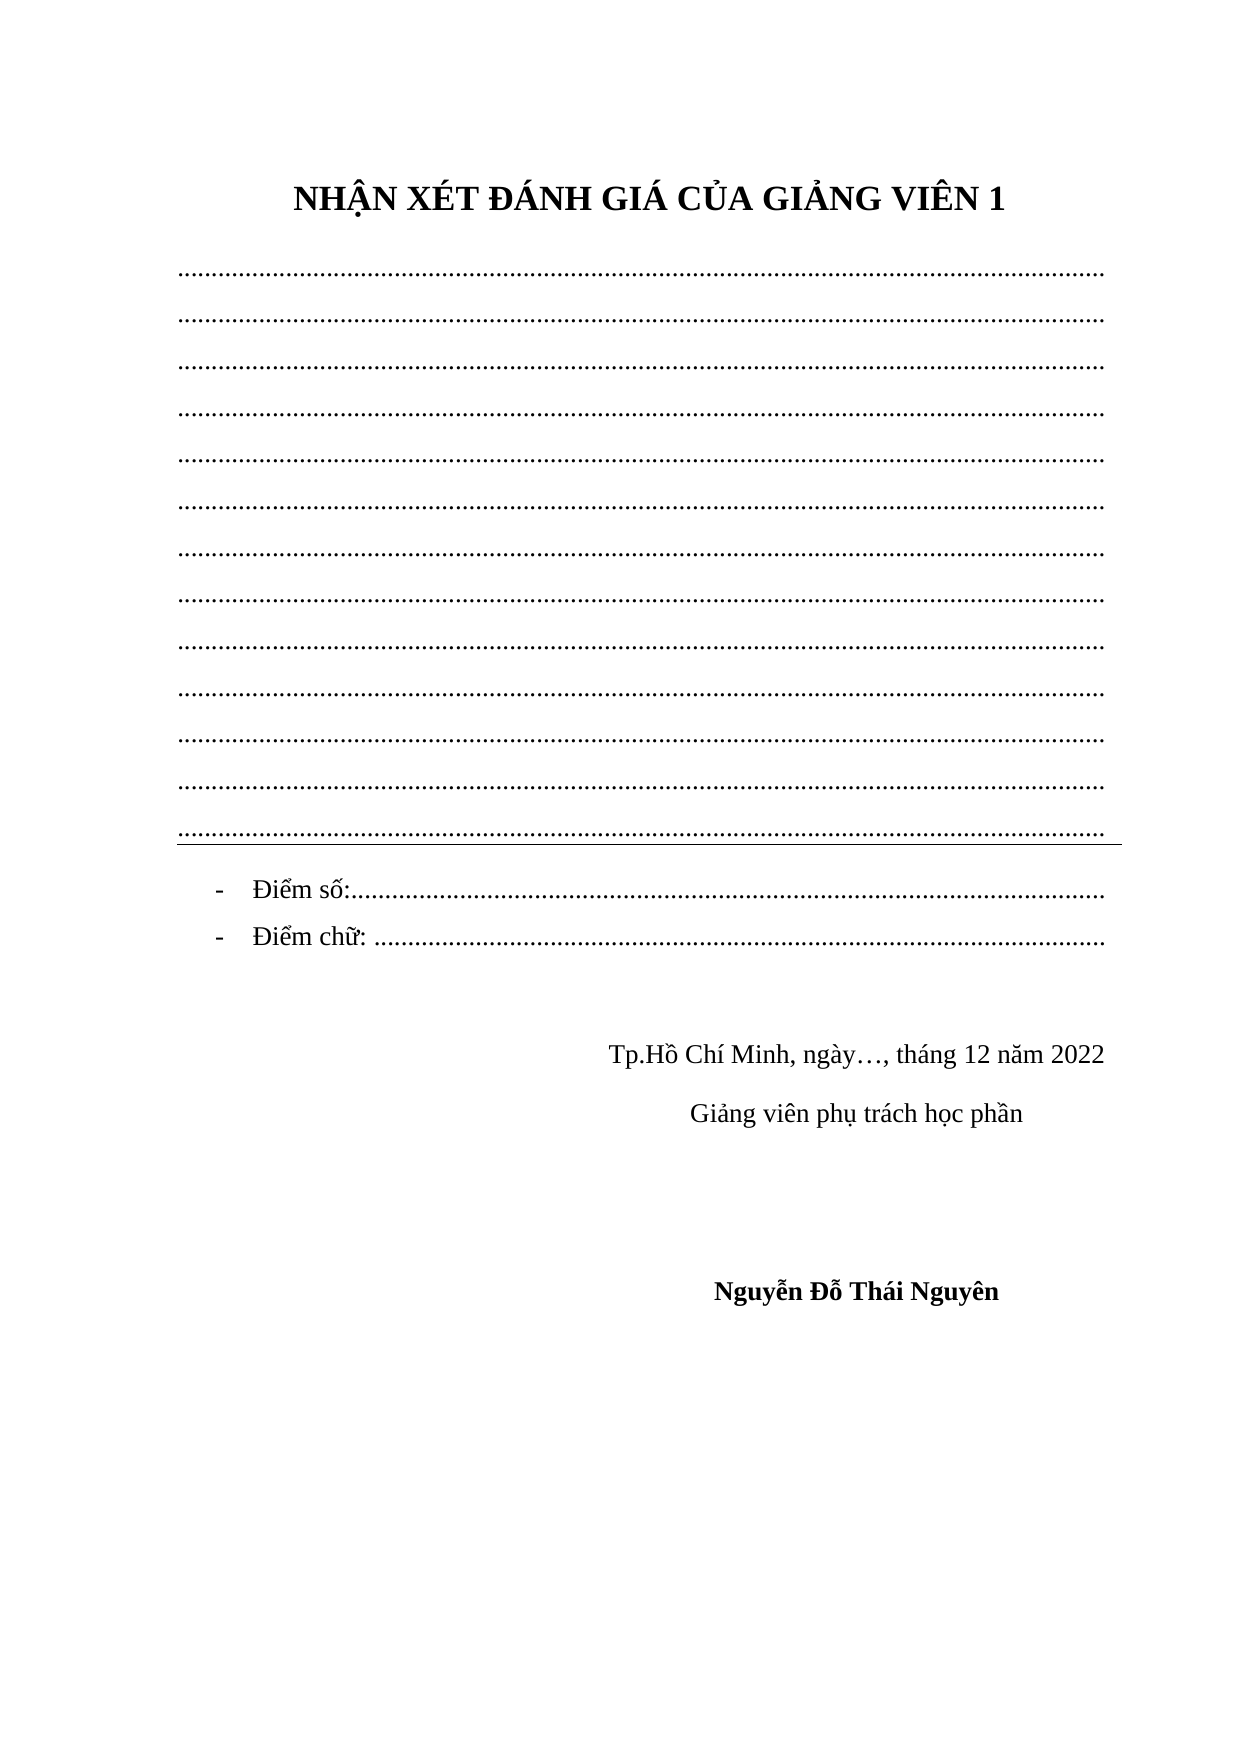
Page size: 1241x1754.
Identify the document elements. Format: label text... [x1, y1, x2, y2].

text Nguyễn Đỗ Thái Nguyên [177, 1275, 1122, 1306]
list Điểm chữ: [215, 920, 1122, 951]
text NHẬN XÉT ĐÁNH GIÁ CỦA GIẢNG VIÊN 1 [177, 177, 1122, 218]
list Điểm số: [215, 873, 1122, 904]
text Giảng viên phụ trách học phần [177, 1097, 1122, 1128]
text Tp.Hồ Chí Minh, ngày…, tháng 12 năm 2022 [177, 1038, 1122, 1069]
